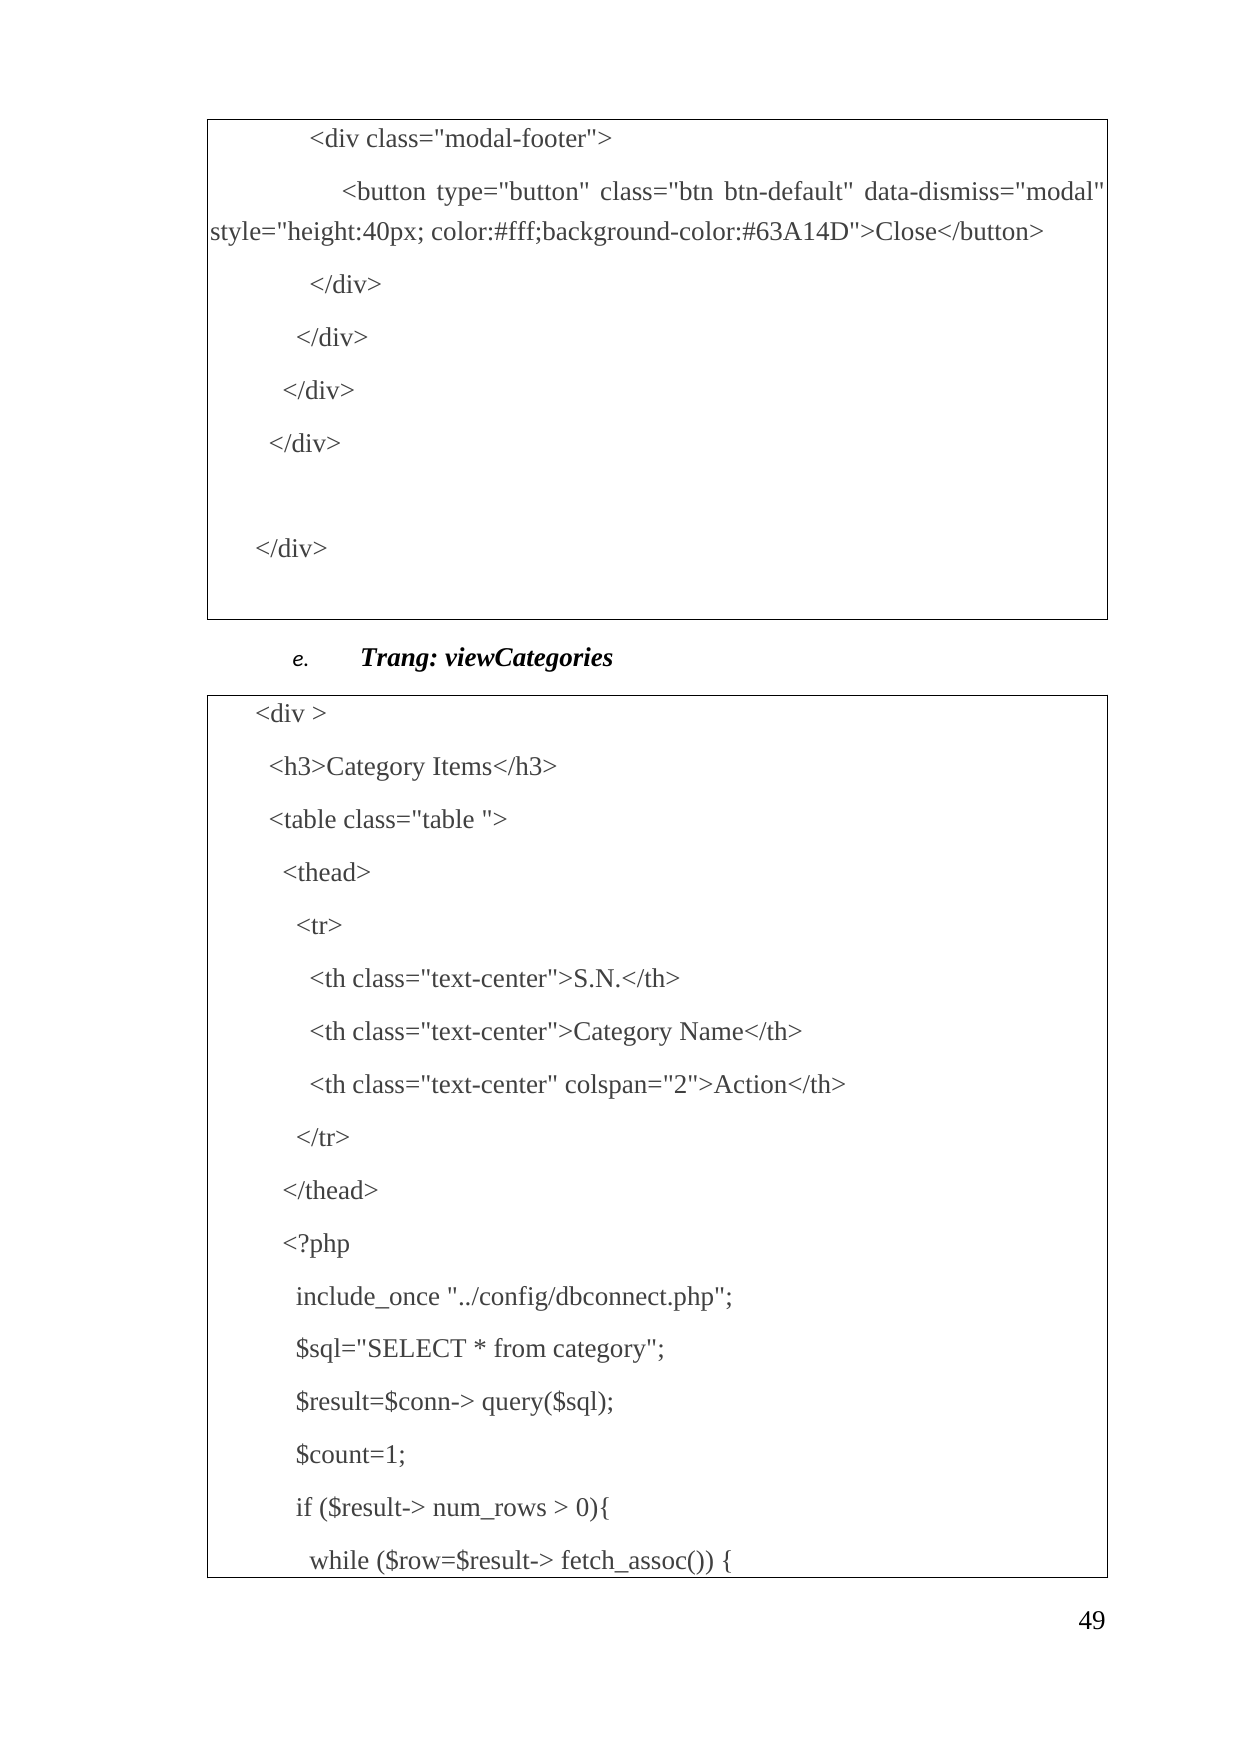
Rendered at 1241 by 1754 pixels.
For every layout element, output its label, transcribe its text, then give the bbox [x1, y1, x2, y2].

text </div> [208, 318, 1107, 352]
text <div class="modal-footer"> [208, 120, 1107, 153]
text <th class="text-center" colspan="2">Action</th> [208, 1065, 1107, 1099]
text <button type="button" class="btn btn-default" data-dismiss="modal" style="height:40px; color:#fff;background-color:#63A14D">Close</button> [208, 172, 1107, 246]
text <th class="text-center">Category Name</th> [208, 1012, 1107, 1046]
text while ($row=$result-> fetch_assoc()) { [208, 1541, 1107, 1577]
text <th class="text-center">S.N.</th> [208, 959, 1107, 993]
text </div> [208, 529, 1107, 564]
text include_once "../config/dbconnect.php"; [208, 1277, 1107, 1311]
text <table class="table "> [208, 800, 1107, 834]
text </thead> [208, 1171, 1107, 1205]
text $sql="SELECT * from category"; [208, 1329, 1107, 1364]
text <h3>Category Items</h3> [208, 747, 1107, 782]
text if ($result-> num_rows > 0){ [208, 1488, 1107, 1522]
text </div> [208, 371, 1107, 405]
text $result=$conn-> query($sql); [208, 1382, 1107, 1417]
text </div> [208, 265, 1107, 299]
text </tr> [208, 1118, 1107, 1152]
subtitle Trang: viewCategories [247, 642, 1105, 673]
text <thead> [208, 853, 1107, 887]
text </div> [208, 424, 1107, 458]
text $count=1; [208, 1435, 1107, 1469]
text <?php [208, 1224, 1107, 1258]
text <div > [208, 696, 1107, 729]
text <tr> [208, 906, 1107, 940]
